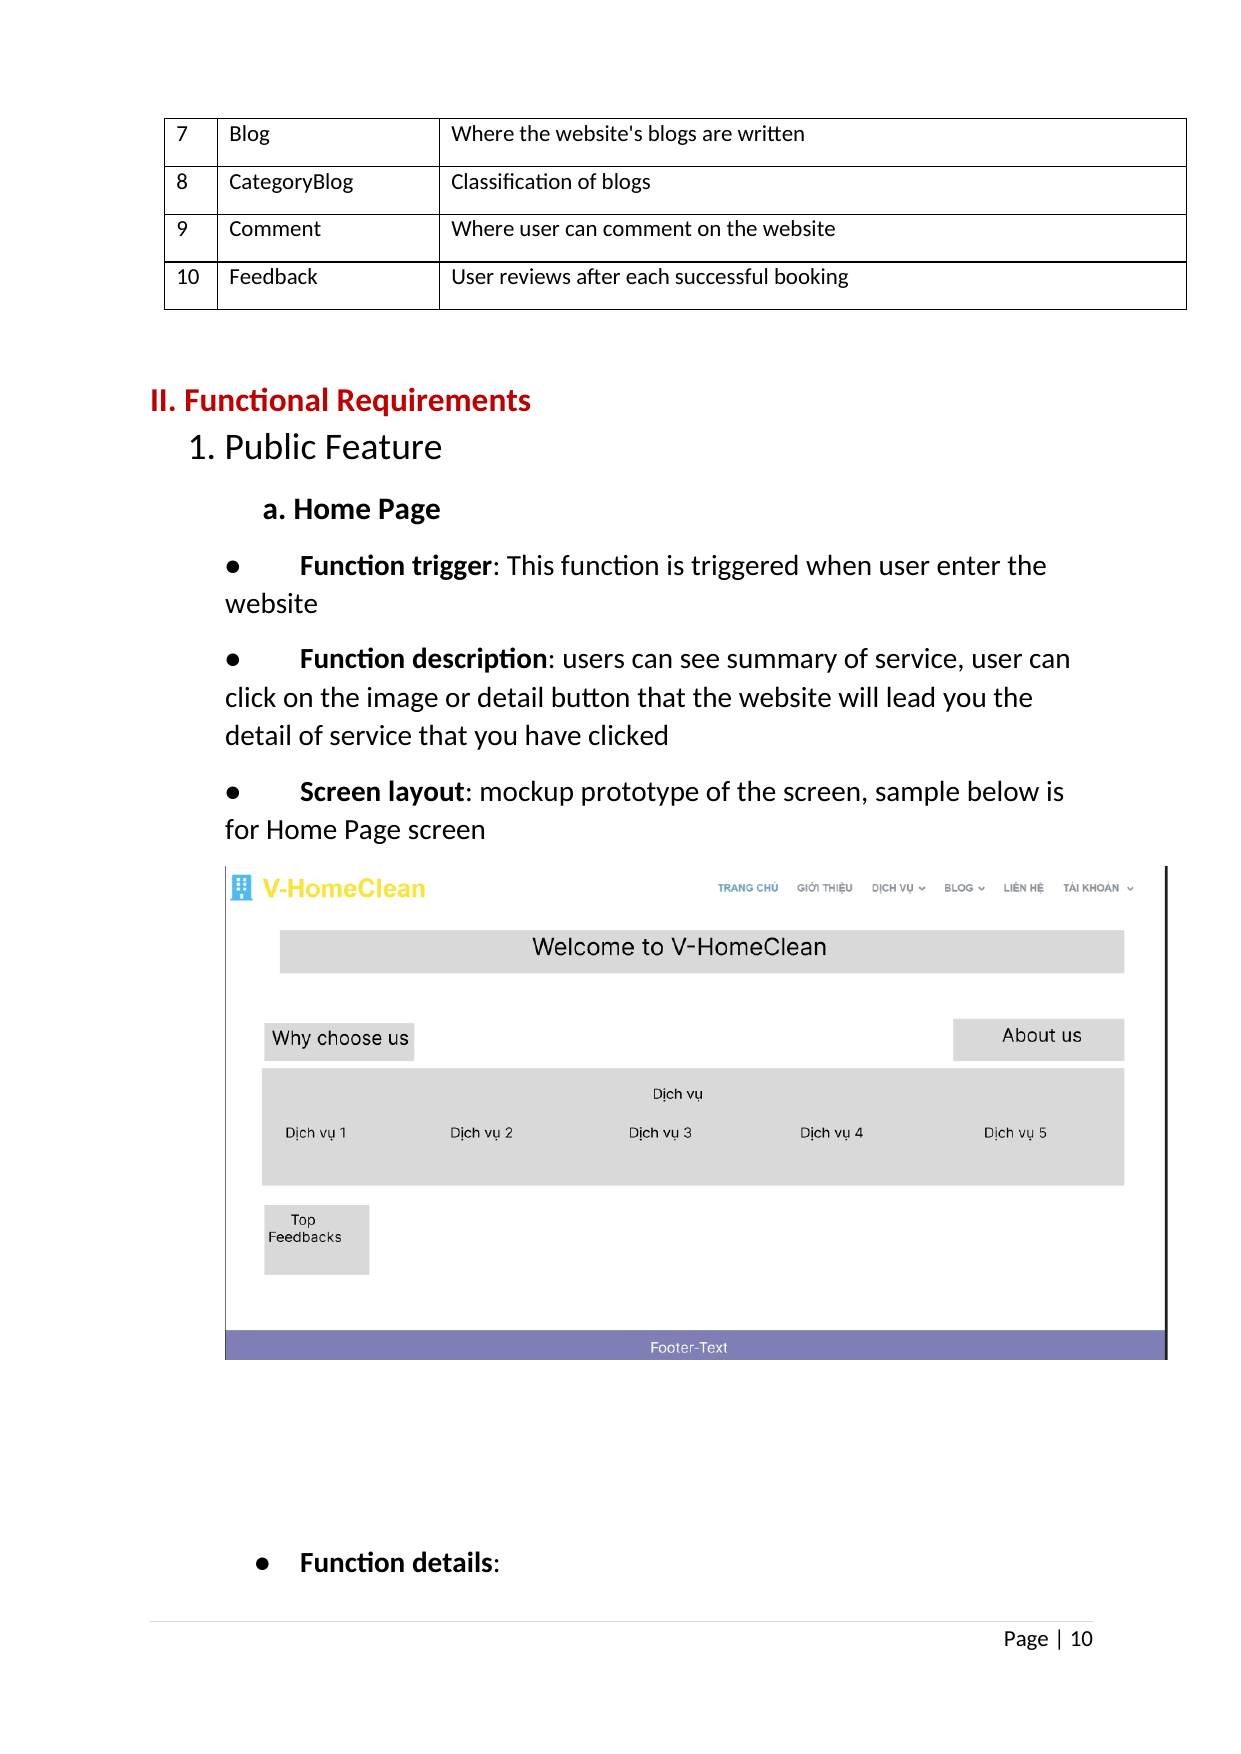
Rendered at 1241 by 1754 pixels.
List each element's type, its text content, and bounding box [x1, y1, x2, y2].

table_cell 9 [165, 215, 217, 261]
table_cell Comment [218, 215, 439, 261]
list Screen layout: mockup prototype of the screen, sample below is for Home Page screen [224, 773, 1093, 847]
table_cell Classification of blogs [440, 167, 1186, 213]
table_cell Where user can comment on the website [440, 215, 1186, 261]
picture [225, 866, 1168, 1360]
subtitle a. Home Page [262, 489, 1093, 527]
table_cell 7 [165, 119, 217, 166]
table_cell Where the website's blogs are written [440, 119, 1186, 166]
list Function details: [253, 1544, 1093, 1580]
table_cell Blog [218, 119, 439, 166]
table_cell 8 [165, 167, 217, 213]
subtitle 1. Public Feature [187, 423, 1093, 469]
table_cell User reviews after each successful booking [440, 263, 1186, 309]
table_cell 10 [165, 263, 217, 309]
table_cell Feedback [218, 263, 439, 309]
subtitle II. Functional Requirements [150, 379, 1093, 420]
list Function description: users can see summary of service, user can click on the image or detail button that the website will lead you the detail of service that you have clicked [224, 641, 1093, 753]
table_cell CategoryBlog [218, 167, 439, 213]
list Function trigger: This function is triggered when user enter the website [224, 547, 1093, 621]
